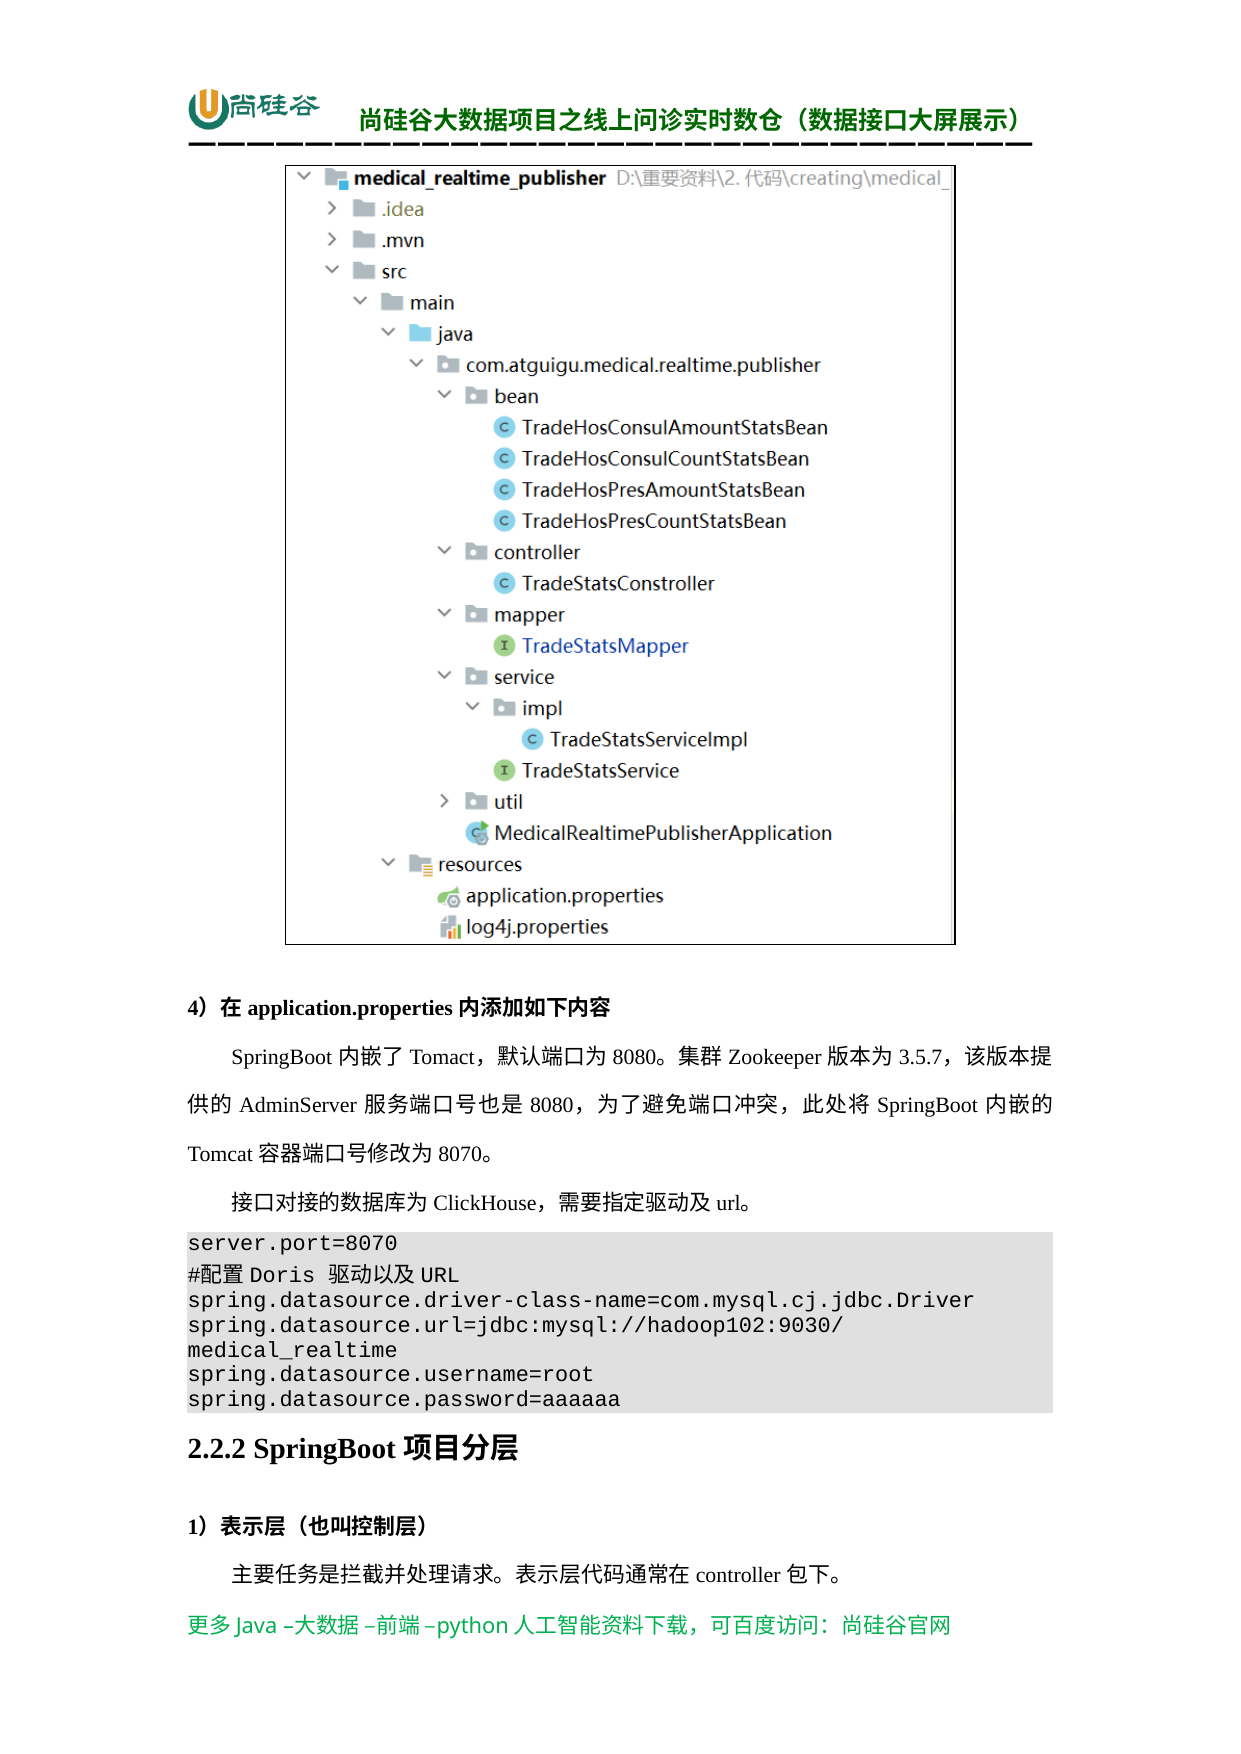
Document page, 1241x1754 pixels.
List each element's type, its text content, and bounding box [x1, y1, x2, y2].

subtitle 2.2.2 SpringBoot 项目分层 [187, 1413, 1053, 1478]
text server.port=8070 [187, 1232, 1053, 1257]
text spring.datasource.driver-class-name=com.mysql.cj.jdbc.Driver [187, 1289, 1053, 1314]
text 4）在 application.properties 内添加如下内容 [187, 990, 1053, 1022]
text spring.datasource.password=aaaaaa [187, 1388, 1053, 1413]
text SpringBoot 内嵌了 Tomact，默认端口为 8080。集群 Zookeeper 版本为 3.5.7，该版本提供的 AdminServer 服务端口号也是 8080，为了避免端口冲突，此处将 SpringBoot 内嵌的 Tomcat 容器端口号修改为 8070。 [187, 1038, 1053, 1168]
text spring.datasource.url=jdbc:mysql://hadoop102:9030/medical_realtime [187, 1314, 1053, 1363]
text 主要任务是拦截并处理请求。表示层代码通常在 controller 包下。 [187, 1557, 1053, 1589]
picture [187, 88, 320, 130]
text spring.datasource.username=root [187, 1363, 1053, 1388]
picture [286, 166, 954, 944]
text 接口对接的数据库为 ClickHouse，需要指定驱动及 url。 [187, 1184, 1053, 1217]
text 1）表示层（也叫控制层） [187, 1508, 1053, 1541]
text #配置 Doris 驱动以及 URL [187, 1257, 1053, 1289]
